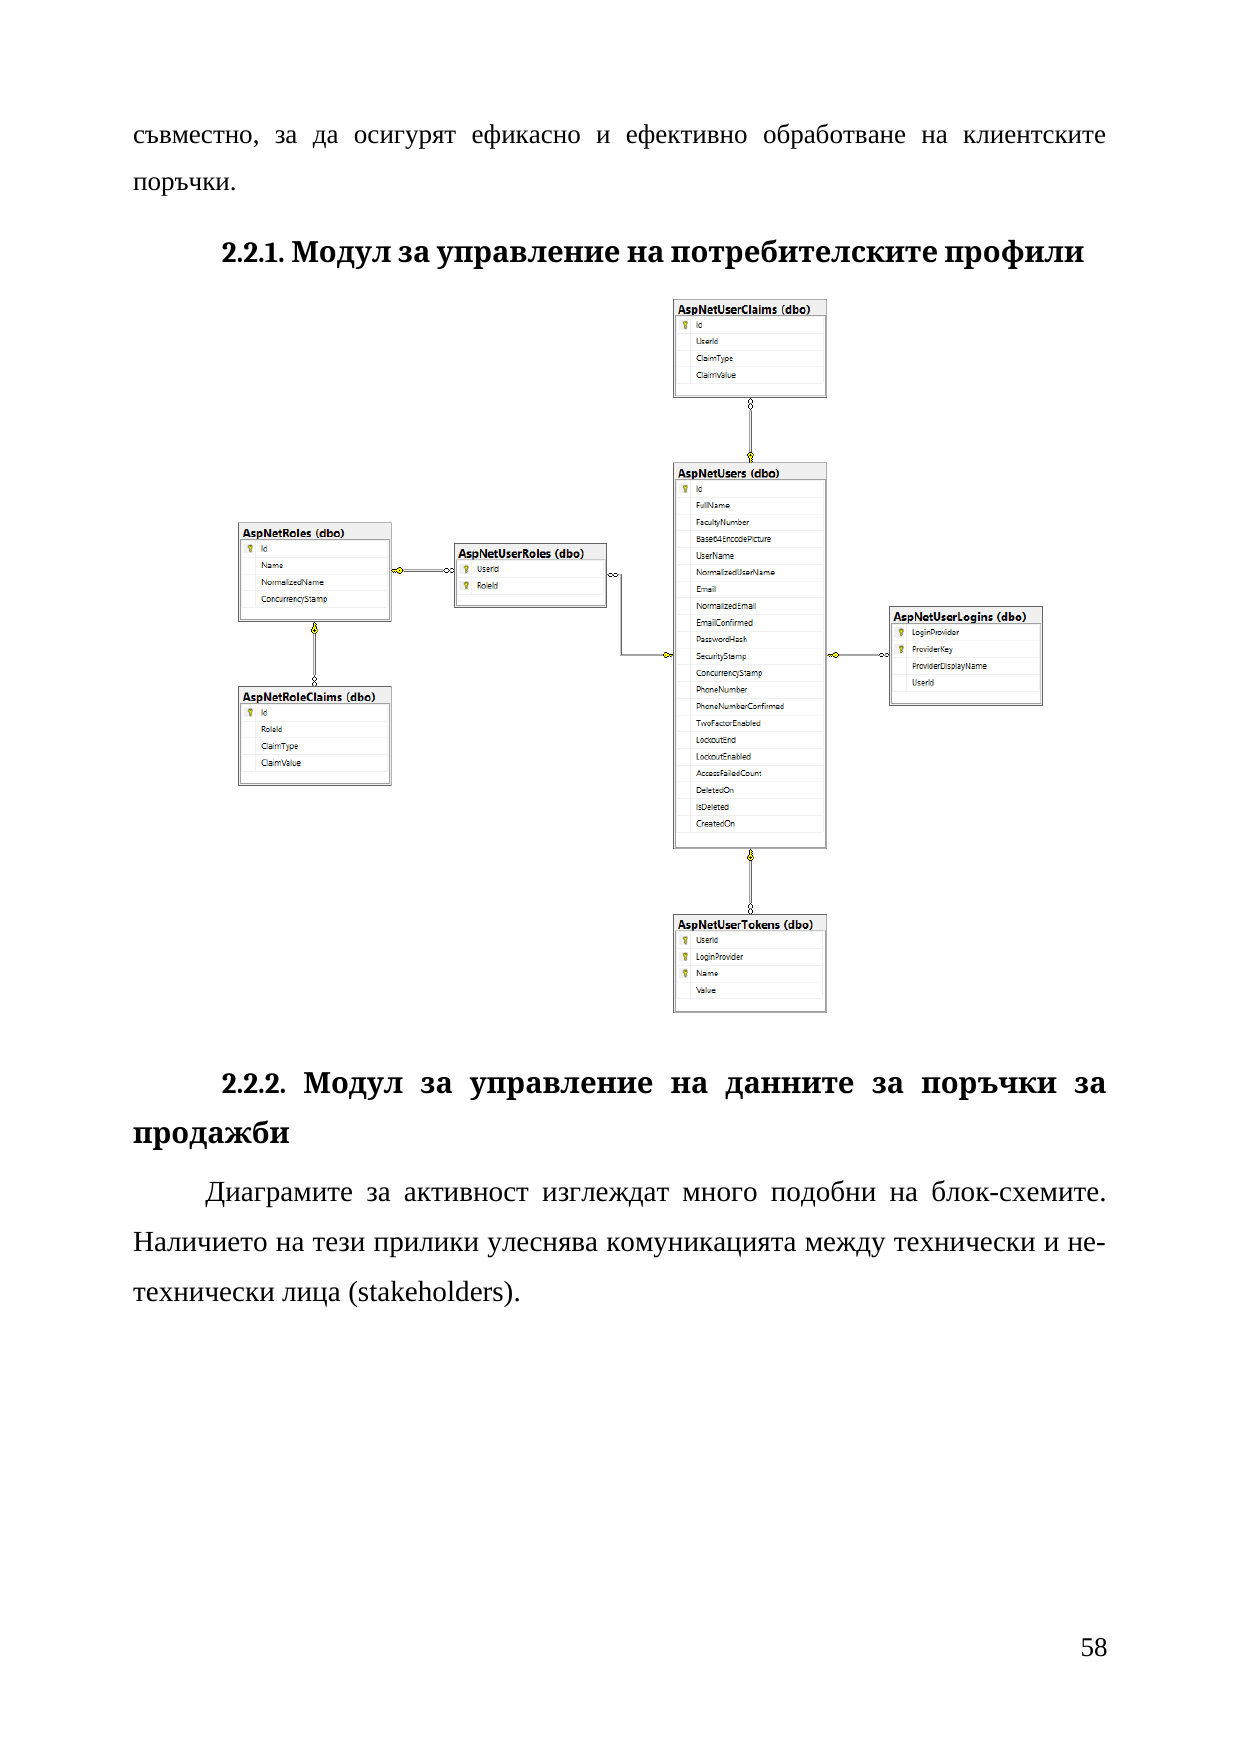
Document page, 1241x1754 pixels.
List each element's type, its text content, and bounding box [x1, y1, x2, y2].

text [133, 118, 1107, 196]
text Диаграмите за активност изглеждат много подобни на блок-схемите. Наличието на тези прилики улеснява комуникацията между технически и не-технически лица (stakeholders). [133, 1174, 1107, 1308]
subtitle 2.2.1. Модул за управление на потребителските профили [133, 236, 1107, 270]
subtitle 2.2.2. Модул за управление на данните за поръчки за продажби [133, 1067, 1107, 1151]
picture [207, 293, 1063, 1027]
